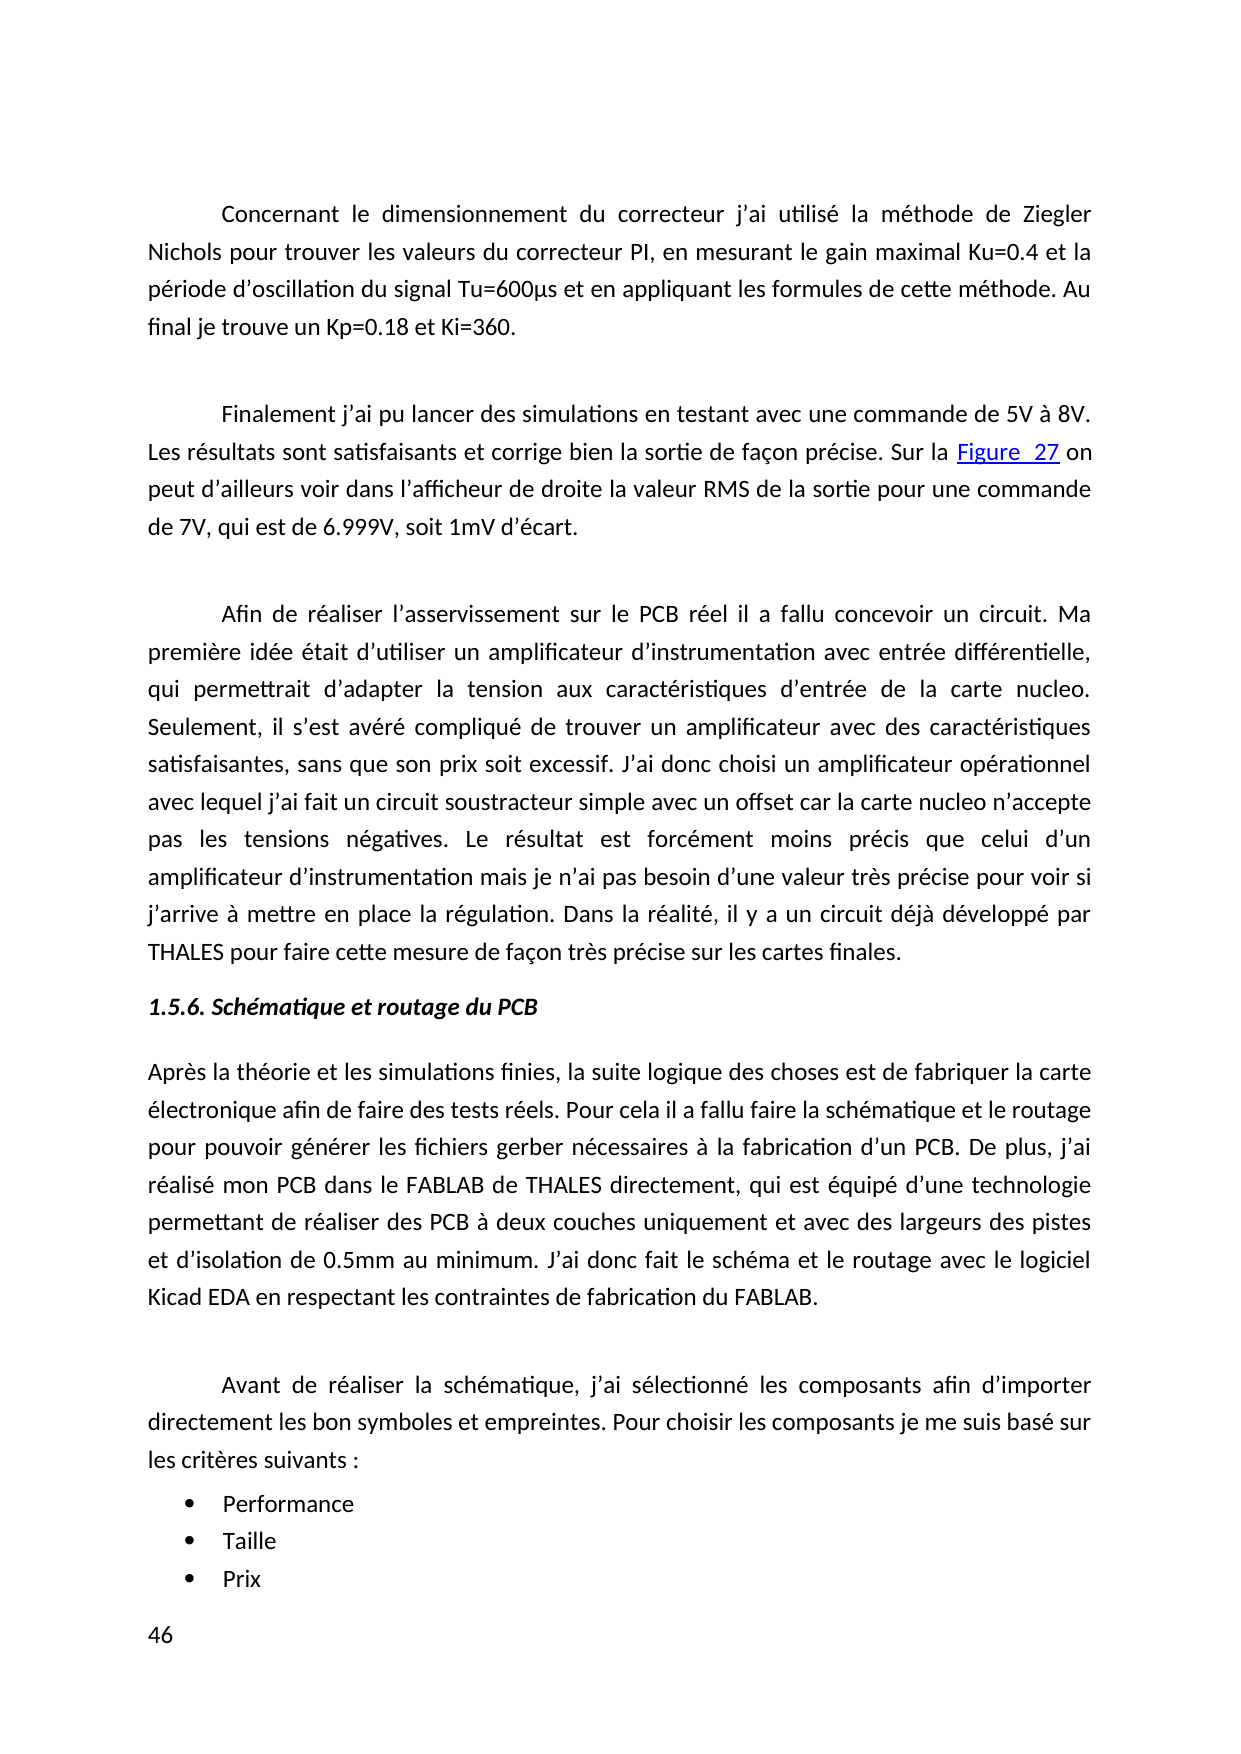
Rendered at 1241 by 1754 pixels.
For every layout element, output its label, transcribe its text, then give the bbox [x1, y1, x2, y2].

text Concernant le dimensionnement du correcteur j’ai utilisé la méthode de Ziegler Nichols pour trouver les valeurs du correcteur PI, en mesurant le gain maximal Ku=0.4 et la période d’oscillation du signal Tu=600µs et en appliquant les formules de cette méthode. Au final je trouve un Kp=0.18 et Ki=360. [148, 191, 1093, 341]
list Prix [185, 1556, 1093, 1593]
text Finalement j’ai pu lancer des simulations en testant avec une commande de 5V à 8V. Les résultats sont satisfaisants et corrige bien la sortie de façon précise. Sur la Figure 27 on peut d’ailleurs voir dans l’afficheur de droite la valeur RMS de la sortie pour une commande de 7V, qui est de 6.999V, soit 1mV d’écart. [148, 391, 1093, 541]
text Afin de réaliser l’asservissement sur le PCB réel il a fallu concevoir un circuit. Ma première idée était d’utiliser un amplificateur d’instrumentation avec entrée différentielle, qui permettrait d’adapter la tension aux caractéristiques d’entrée de la carte nucleo. Seulement, il s’est avéré compliqué de trouver un amplificateur avec des caractéristiques satisfaisantes, sans que son prix soit excessif. J’ai donc choisi un amplificateur opérationnel avec lequel j’ai fait un circuit soustracteur simple avec un offset car la carte nucleo n’accepte pas les tensions négatives. Le résultat est forcément moins précis que celui d’un amplificateur d’instrumentation mais je n’ai pas besoin d’une valeur très précise pour voir si j’arrive à mettre en place la régulation. Dans la réalité, il y a un circuit déjà développé par THALES pour faire cette mesure de façon très précise sur les cartes finales. [148, 591, 1093, 966]
text Après la théorie et les simulations finies, la suite logique des choses est de fabriquer la carte électronique afin de faire des tests réels. Pour cela il a fallu faire la schématique et le routage pour pouvoir générer les fichiers gerber nécessaires à la fabrication d’un PCB. De plus, j’ai réalisé mon PCB dans le FABLAB de THALES directement, qui est équipé d’une technologie permettant de réaliser des PCB à deux couches uniquement et avec des largeurs des pistes et d’isolation de 0.5mm au minimum. J’ai donc fait le schéma et le routage avec le logiciel Kicad EDA en respectant les contraintes de fabrication du FABLAB. [148, 1049, 1093, 1312]
subtitle 1.5.6. Schématique et routage du PCB [148, 991, 1093, 1022]
text Avant de réaliser la schématique, j’ai sélectionné les composants afin d’importer directement les bon symboles et empreintes. Pour choisir les composants je me suis basé sur les critères suivants : [148, 1362, 1093, 1474]
list Taille [185, 1518, 1093, 1556]
list Performance [185, 1481, 1093, 1518]
